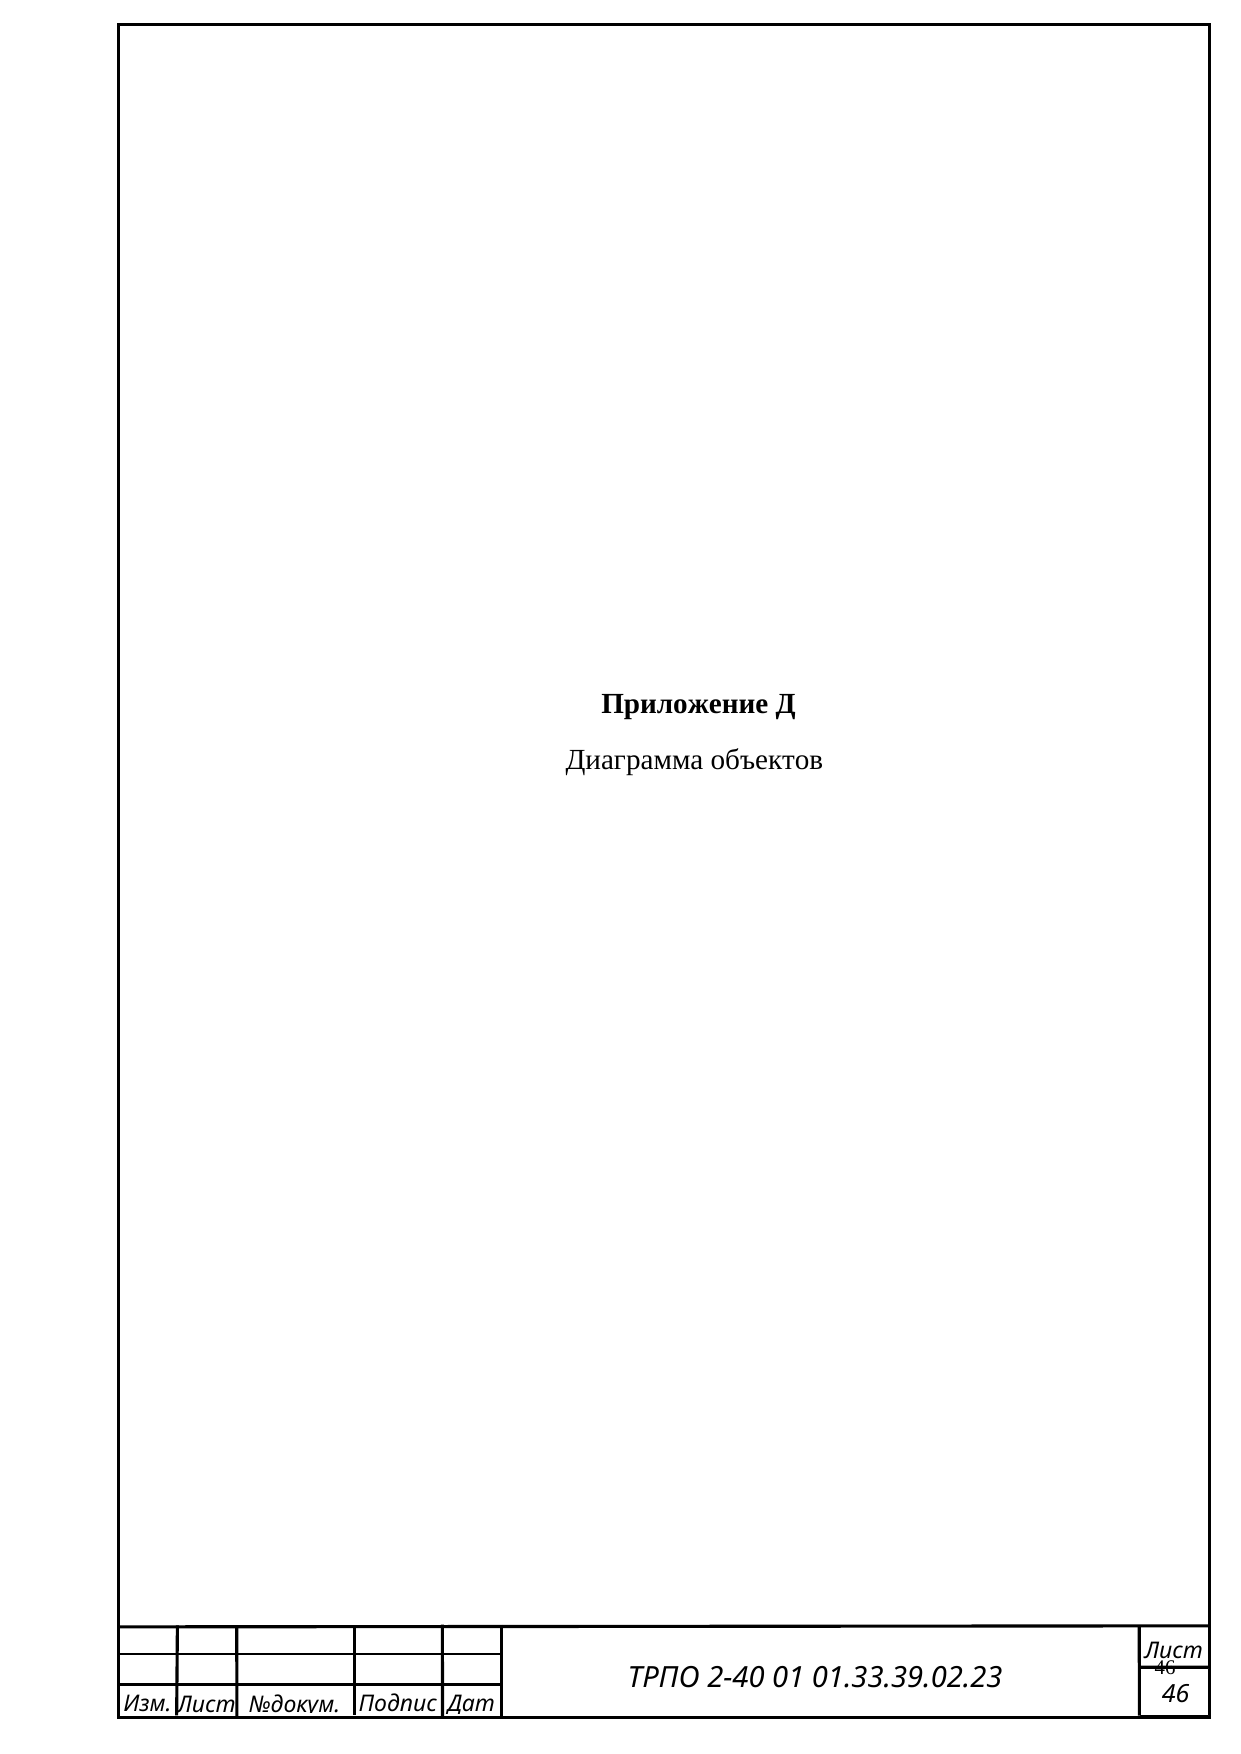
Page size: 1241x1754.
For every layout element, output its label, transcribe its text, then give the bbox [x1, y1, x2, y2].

text Приложение Д [148, 683, 1175, 721]
text Диаграмма объектов [148, 742, 1175, 775]
